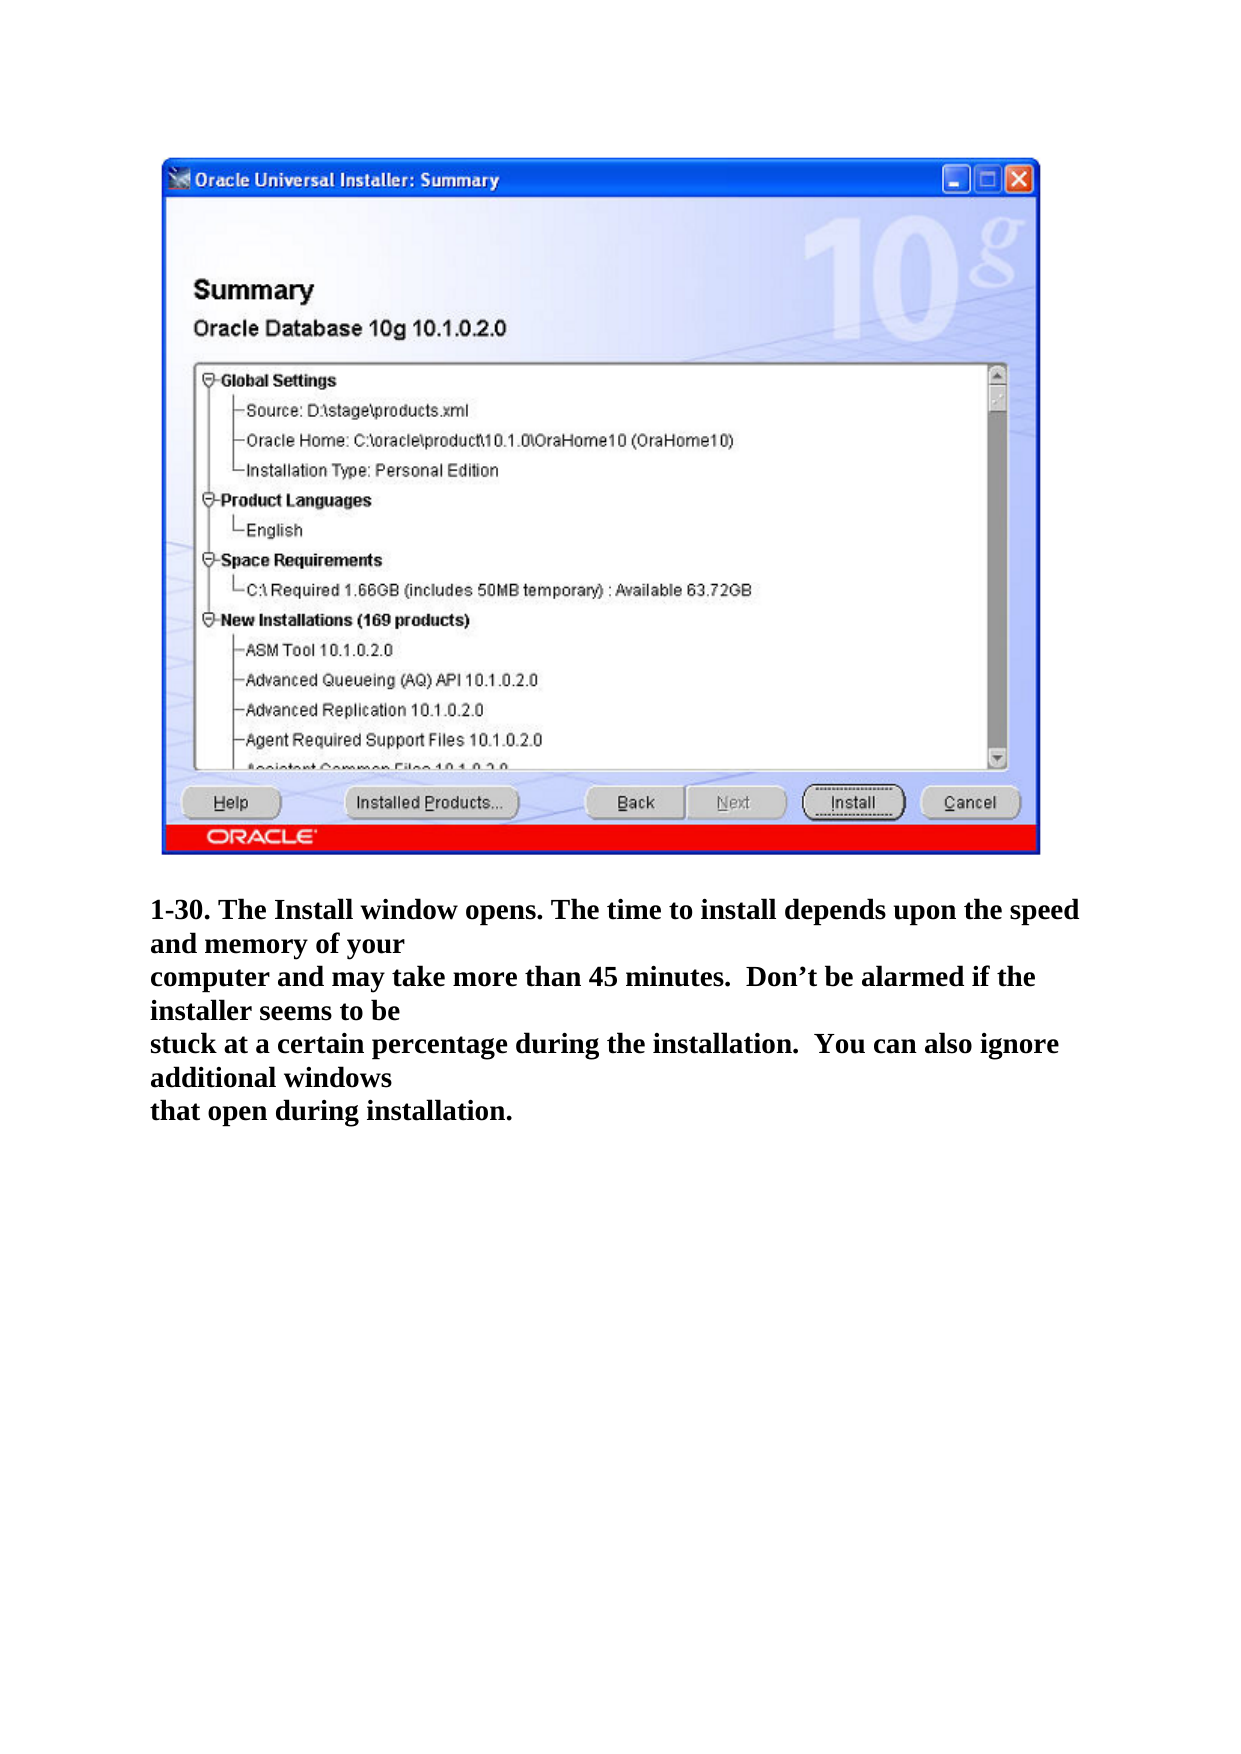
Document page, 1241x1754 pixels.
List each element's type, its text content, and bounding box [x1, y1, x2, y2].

text stuck at a certain percentage during the installation. You can also ignore additional windows [150, 1026, 1090, 1093]
text 1-30. The Install window opens. The time to install depends upon the speed and memory of your [150, 892, 1090, 959]
text that open during installation. [150, 1093, 1090, 1127]
text computer and may take more than 45 minutes. Don’t be alarmed if the installer seems to be [150, 959, 1090, 1026]
picture [150, 150, 1050, 861]
